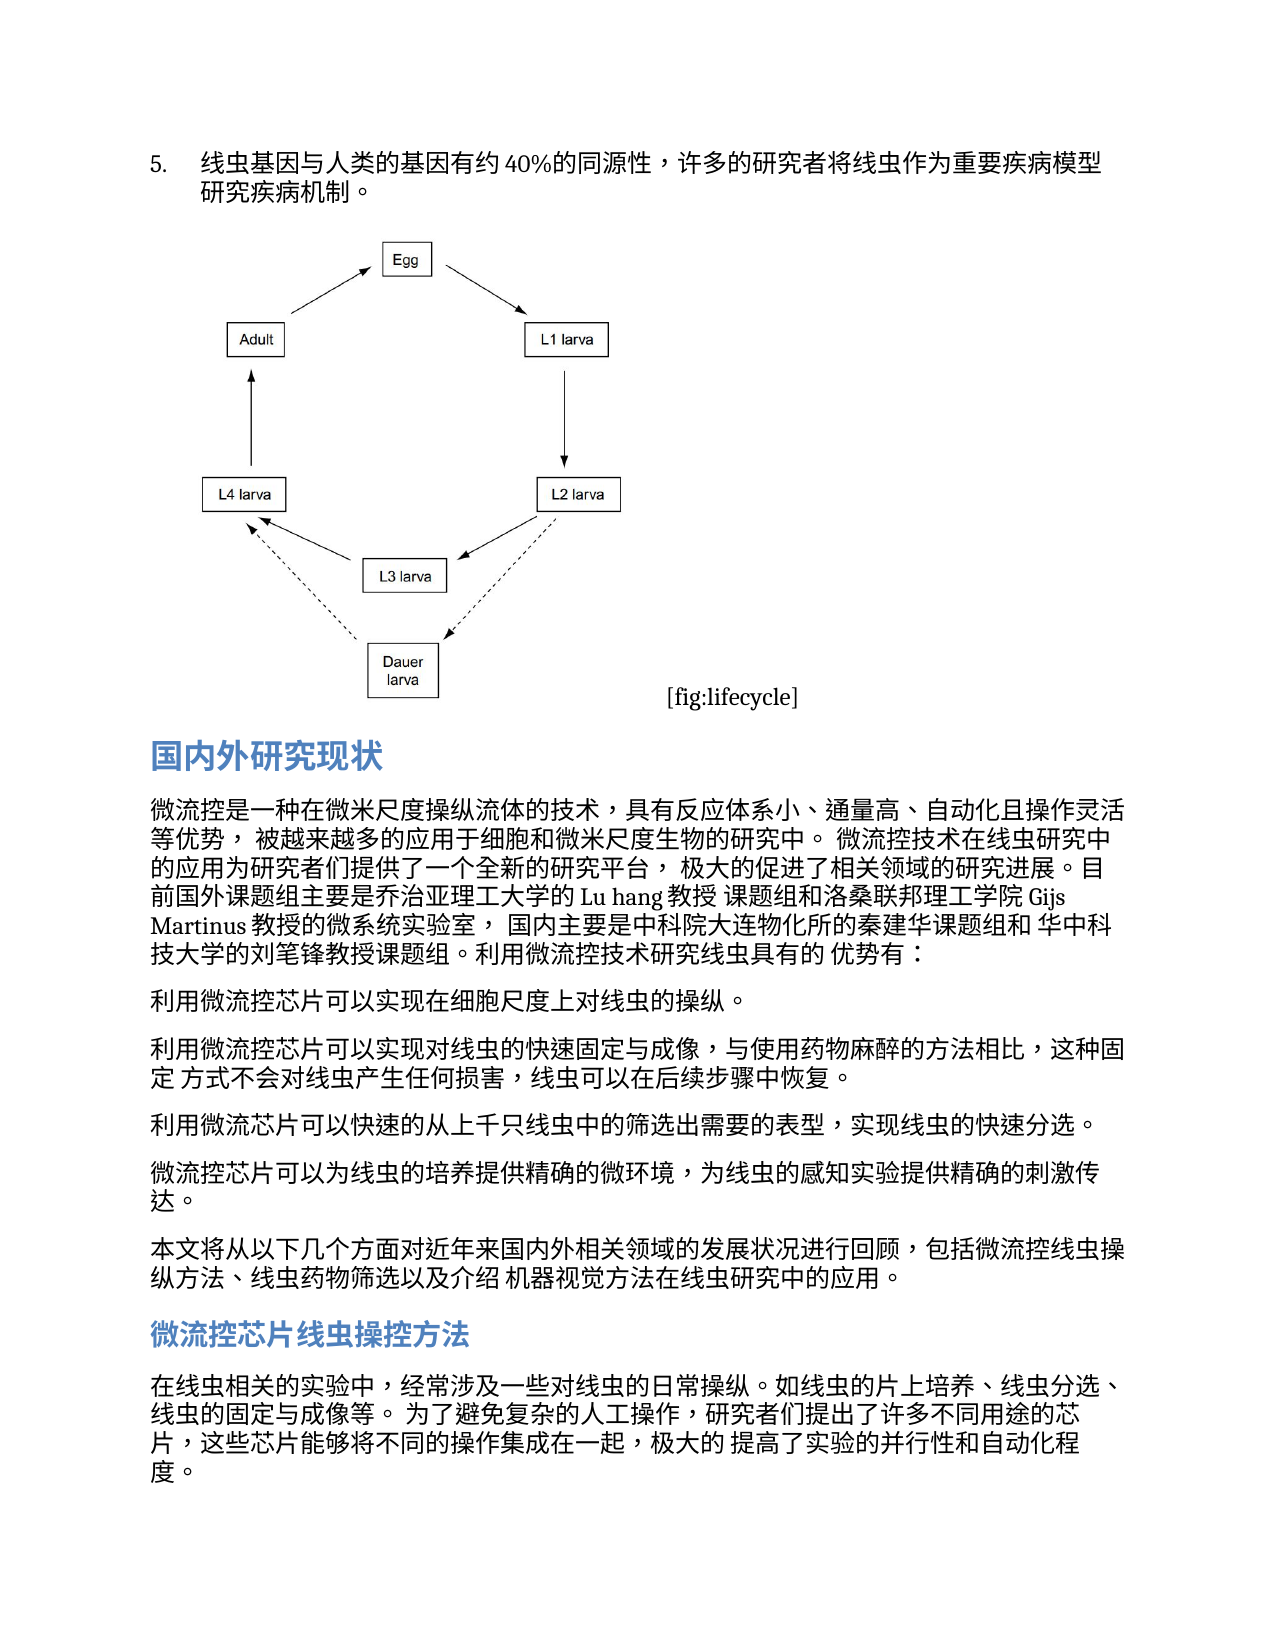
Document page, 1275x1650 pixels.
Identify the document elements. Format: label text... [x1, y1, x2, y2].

text 利用微流控芯片可以实现对线虫的快速固定与成像，与使用药物麻醉的方法相比，这种固定 方式不会对线虫产生任何损害，线虫可以在后续步骤中恢复。 [150, 1036, 1125, 1093]
picture [168, 228, 642, 706]
subtitle 国内外研究现状 [150, 733, 1125, 778]
text 利用微流控芯片可以实现在细胞尺度上对线虫的操纵。 [150, 988, 1125, 1017]
text 微流控芯片可以为线虫的培养提供精确的微环境，为线虫的感知实验提供精确的刺激传达。 [150, 1159, 1125, 1217]
text 在线虫相关的实验中，经常涉及一些对线虫的日常操纵。如线虫的片上培养、线虫分选、线虫的固定与成像等。 为了避免复杂的人工操作，研究者们提出了许多不同用途的芯片，这些芯片能够将不同的操作集成在一起，极大的 提高了实验的并行性和自动化程度。 [150, 1372, 1125, 1487]
text 本文将从以下几个方面对近年来国内外相关领域的发展状况进行回顾，包括微流控线虫操纵方法、线虫药物筛选以及介绍 机器视觉方法在线虫研究中的应用。 [150, 1236, 1125, 1293]
text 利用微流芯片可以快速的从上千只线虫中的筛选出需要的表型，实现线虫的快速分选。 [150, 1112, 1125, 1141]
subtitle 微流控芯片线虫操控方法 [150, 1314, 1125, 1354]
text 微流控是一种在微米尺度操纵流体的技术，具有反应体系小、通量高、自动化且操作灵活等优势， 被越来越多的应用于细胞和微米尺度生物的研究中。 微流控技术在线虫研究中的应用为研究者们提供了一个全新的研究平台， 极大的促进了相关领域的研究进展。目前国外课题组主要是乔治亚理工大学的Lu hang教授 课题组和洛桑联邦理工学院 Gijs Martinus教授的微系统实验室， 国内主要是中科院大连物化所的秦建华课题组和 华中科技大学的刘笔锋教授课题组。利用微流控技术研究线虫具有的 优势有： [150, 797, 1125, 969]
list 线虫基因与人类的基因有约40%的同源性，许多的研究者将线虫作为重要疾病模型研究疾病机制。 [150, 150, 1125, 207]
